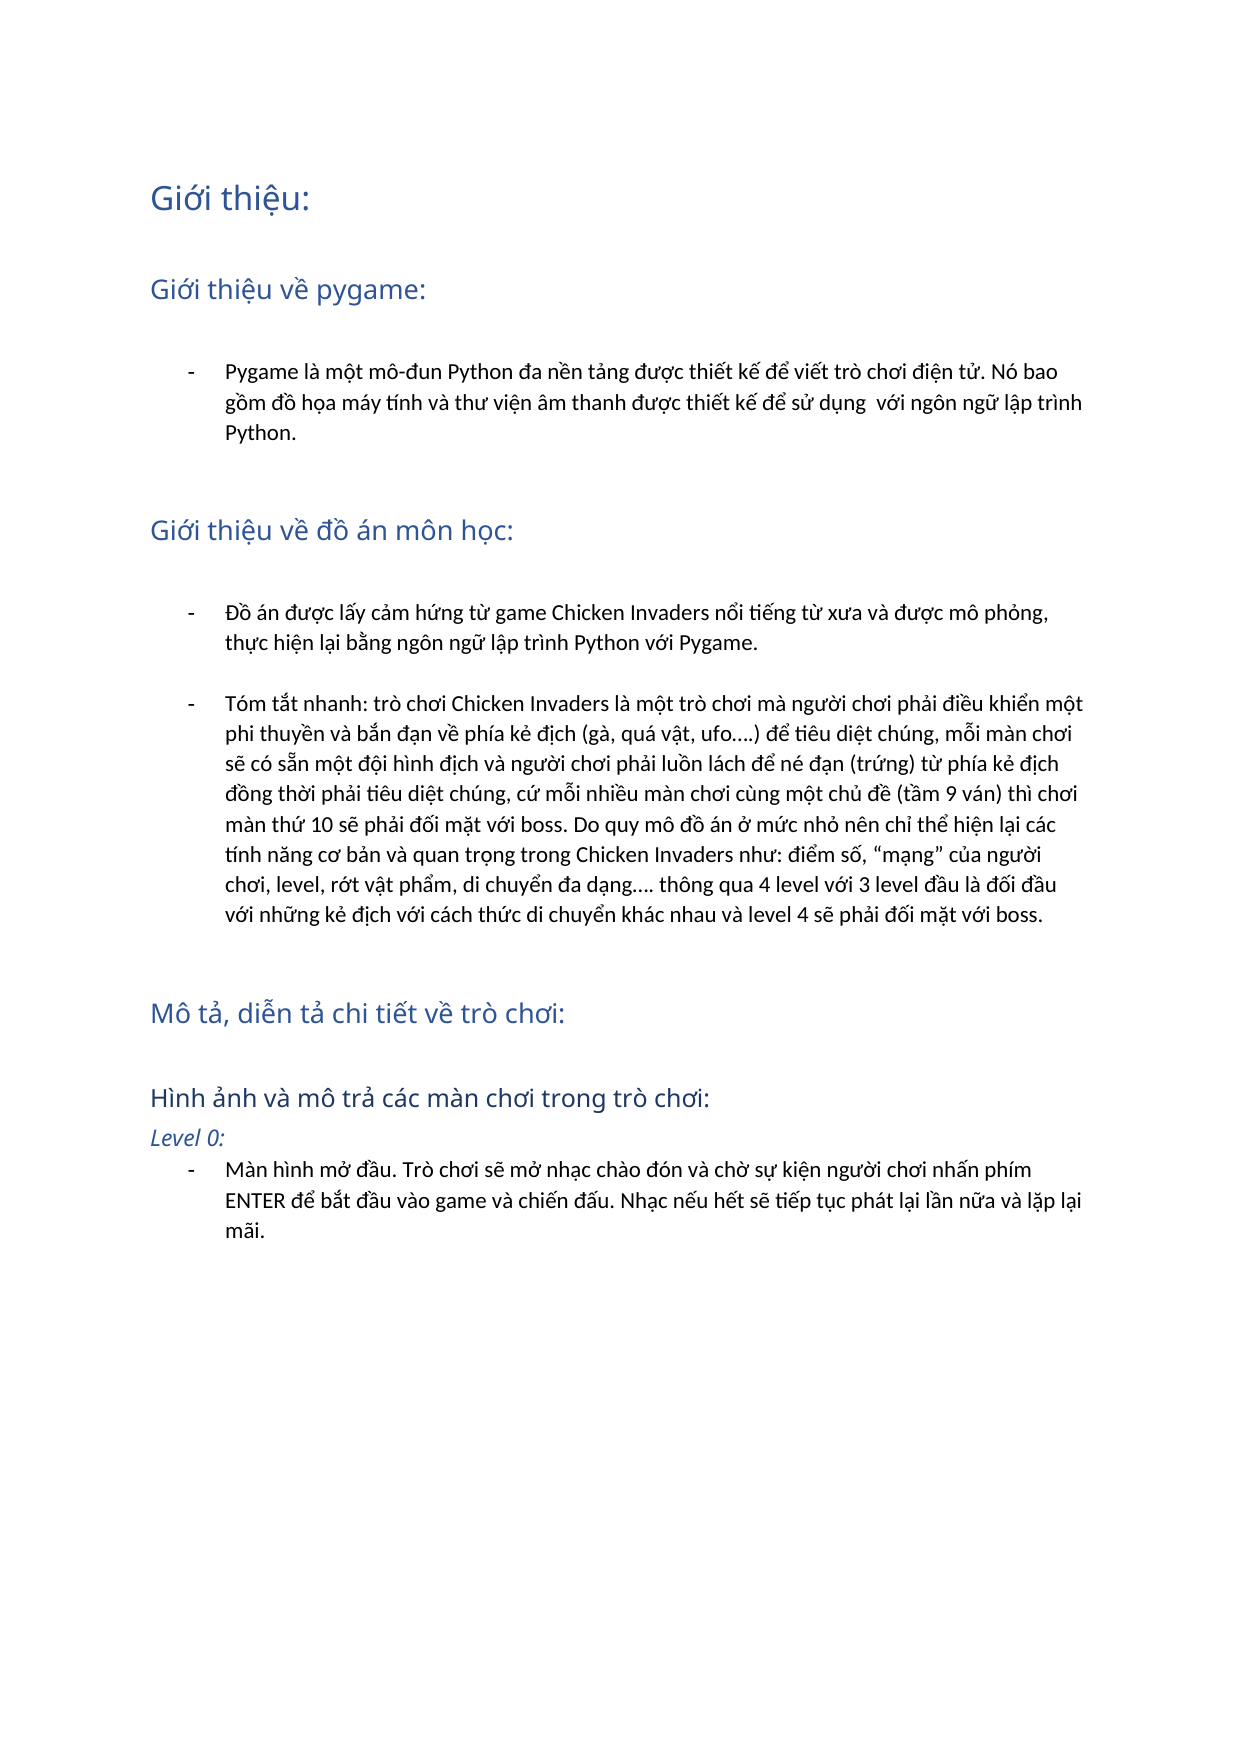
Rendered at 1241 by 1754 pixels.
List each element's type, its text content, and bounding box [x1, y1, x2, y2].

subtitle Level 0: [150, 1122, 1090, 1153]
subtitle Giới thiệu: [150, 175, 1090, 220]
subtitle Giới thiệu về đồ án môn học: [150, 512, 1090, 548]
list Pygame là một mô-đun Python đa nền tảng được thiết kế để viết trò chơi điện tử. Nó bao gồm đồ họa máy tính và thư viện âm thanh được thiết kế để sử dụng với ngôn ngữ lập trình Python. [187, 357, 1090, 446]
subtitle Hình ảnh và mô trả các màn chơi trong trò chơi: [150, 1081, 1090, 1115]
list Màn hình mở đầu. Trò chơi sẽ mở nhạc chào đón và chờ sự kiện người chơi nhấn phím ENTER để bắt đầu vào game và chiến đấu. Nhạc nếu hết sẽ tiếp tục phát lại lần nữa và lặp lại mãi. [187, 1156, 1090, 1244]
list Tóm tắt nhanh: trò chơi Chicken Invaders là một trò chơi mà người chơi phải điều khiển một phi thuyền và bắn đạn về phía kẻ địch (gà, quá vật, ufo….) để tiêu diệt chúng, mỗi màn chơi sẽ có sẵn một đội hình địch và người chơi phải luồn lách để né đạn (trứng) từ phía kẻ địch đồng thời phải tiêu diệt chúng, cứ mỗi nhiều màn chơi cùng một chủ đề (tầm 9 ván) thì chơi màn thứ 10 sẽ phải đối mặt với boss. Do quy mô đồ án ở mức nhỏ nên chỉ thể hiện lại các tính năng cơ bản và quan trọng trong Chicken Invaders như: điểm số, “mạng” của người chơi, level, rớt vật phẩm, di chuyển đa dạng…. thông qua 4 level với 3 level đầu là đối đầu với những kẻ địch với cách thức di chuyển khác nhau và level 4 sẽ phải đối mặt với boss. [187, 689, 1090, 928]
list Đồ án được lấy cảm hứng từ game Chicken Invaders nổi tiếng từ xưa và được mô phỏng, thực hiện lại bằng ngôn ngữ lập trình Python với Pygame. [187, 598, 1090, 657]
subtitle Mô tả, diễn tả chi tiết về trò chơi: [150, 994, 1090, 1031]
subtitle Giới thiệu về pygame: [150, 271, 1090, 308]
